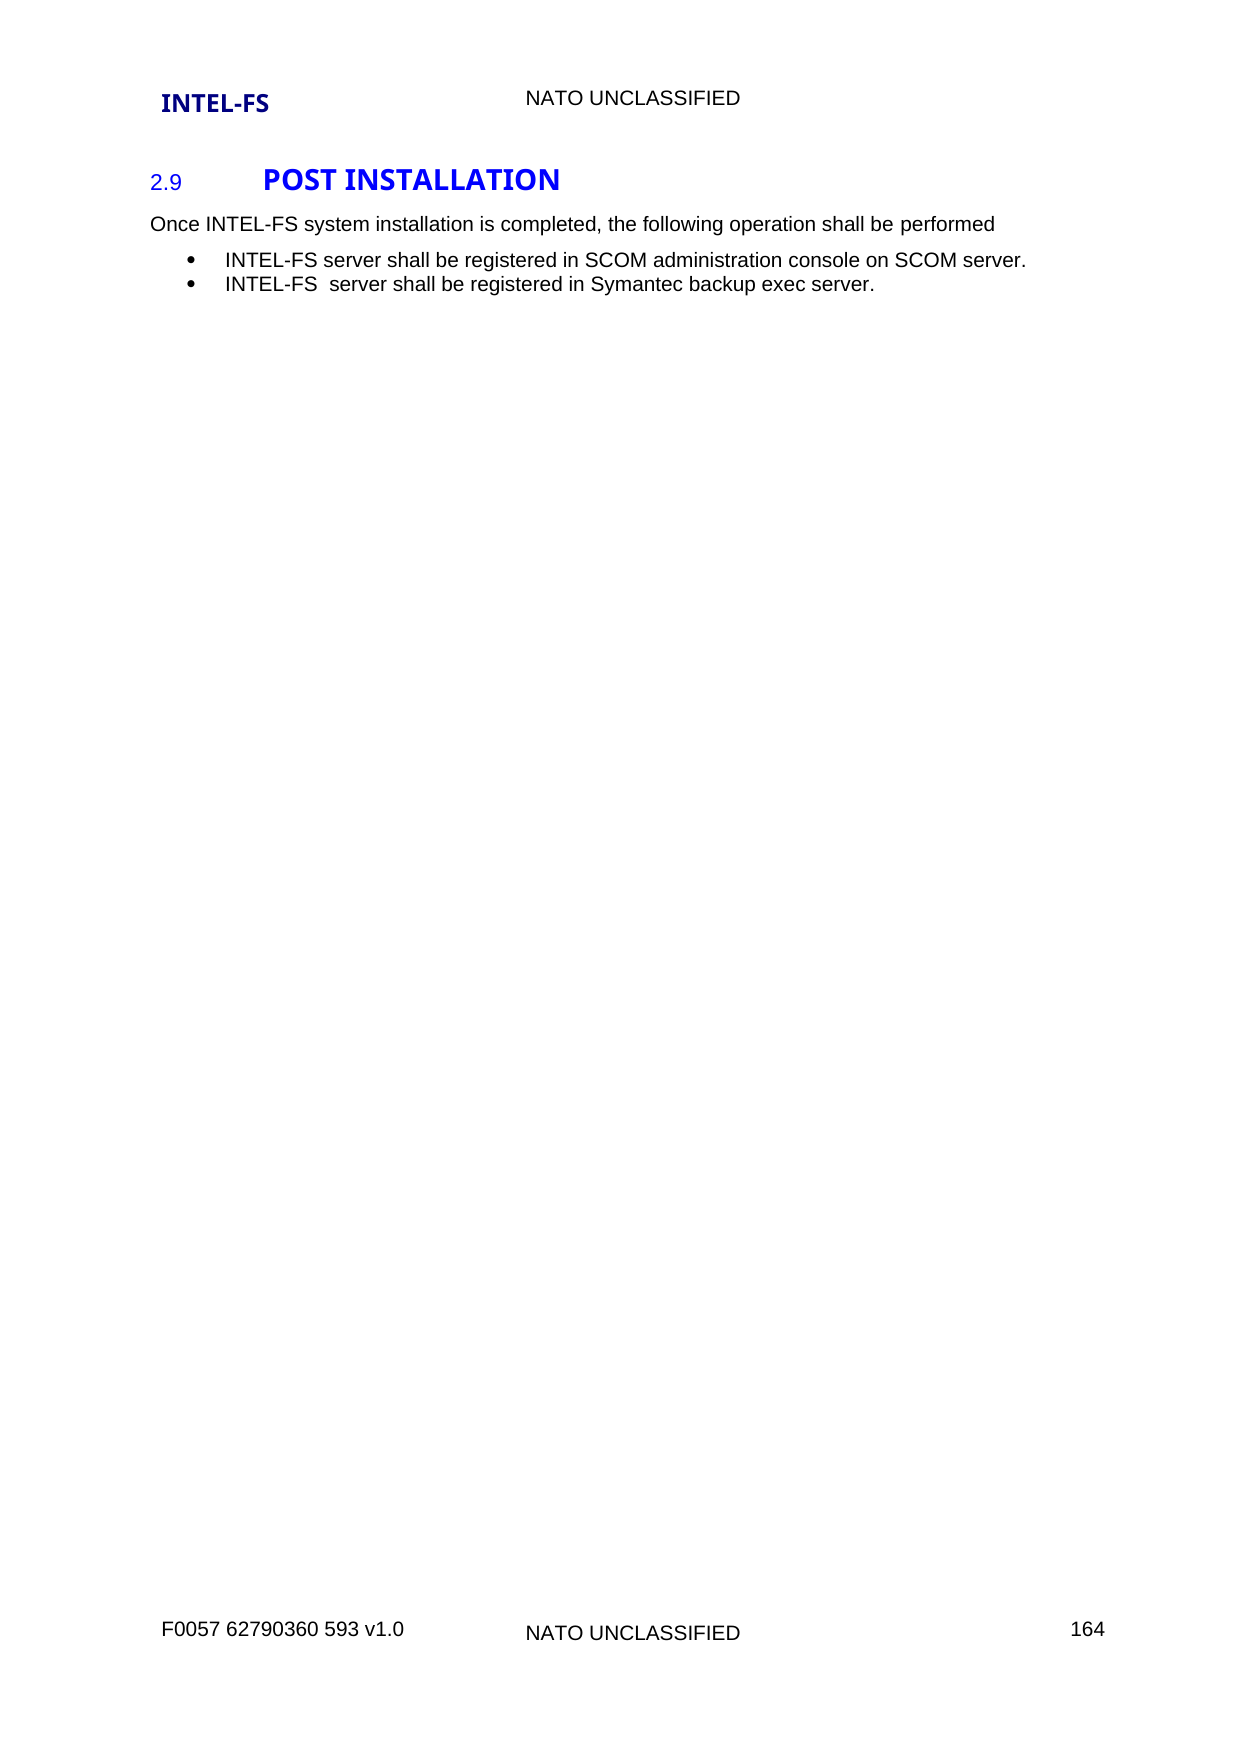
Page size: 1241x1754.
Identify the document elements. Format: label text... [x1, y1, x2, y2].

subtitle Post installation [150, 159, 1090, 199]
text Once INTEL-FS system installation is completed, the following operation shall be performed [150, 212, 1090, 236]
list INTEL-FS server shall be registered in Symantec backup exec server. [187, 272, 1090, 296]
list INTEL-FS server shall be registered in SCOM administration console on SCOM server. [187, 248, 1090, 272]
